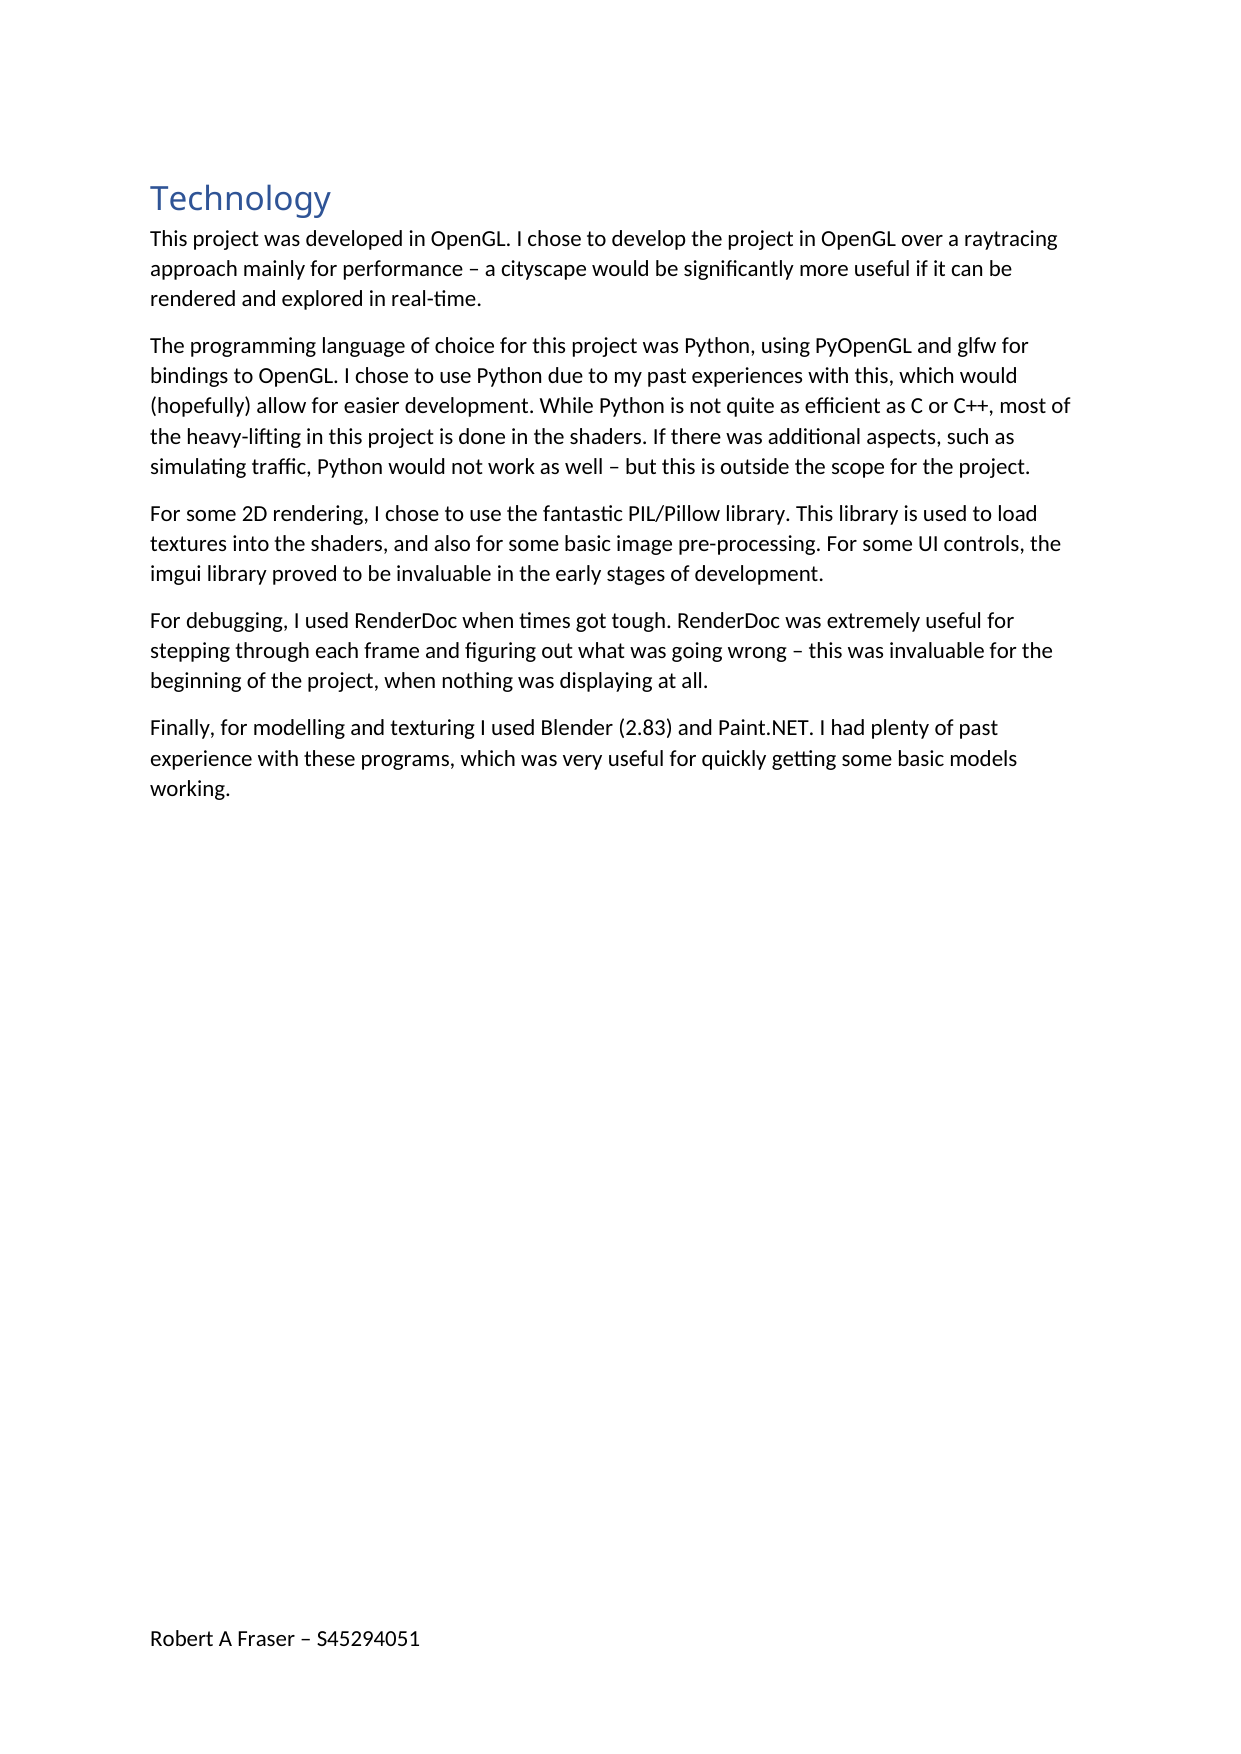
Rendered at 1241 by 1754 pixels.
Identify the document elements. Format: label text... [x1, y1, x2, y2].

text The programming language of choice for this project was Python, using PyOpenGL and glfw for bindings to OpenGL. I chose to use Python due to my past experiences with this, which would (hopefully) allow for easier development. While Python is not quite as efficient as C or C++, most of the heavy-lifting in this project is done in the shaders. If there was additional aspects, such as simulating traffic, Python would not work as well – but this is outside the scope for the project. [150, 331, 1090, 480]
text Finally, for modelling and texturing I used Blender (2.83) and Paint.NET. I had plenty of past experience with these programs, which was very useful for quickly getting some basic models working. [150, 713, 1090, 802]
text For debugging, I used RenderDoc when times got tough. RenderDoc was extremely useful for stepping through each frame and figuring out what was going wrong – this was invaluable for the beginning of the project, when nothing was displaying at all. [150, 606, 1090, 695]
text This project was developed in OpenGL. I chose to develop the project in OpenGL over a raytracing approach mainly for performance – a cityscape would be significantly more useful if it can be rendered and explored in real-time. [150, 224, 1090, 312]
subtitle Technology [150, 175, 1090, 220]
text For some 2D rendering, I chose to use the fantastic PIL/Pillow library. This library is used to load textures into the shaders, and also for some basic image pre-processing. For some UI controls, the imgui library proved to be invaluable in the early stages of development. [150, 499, 1090, 587]
